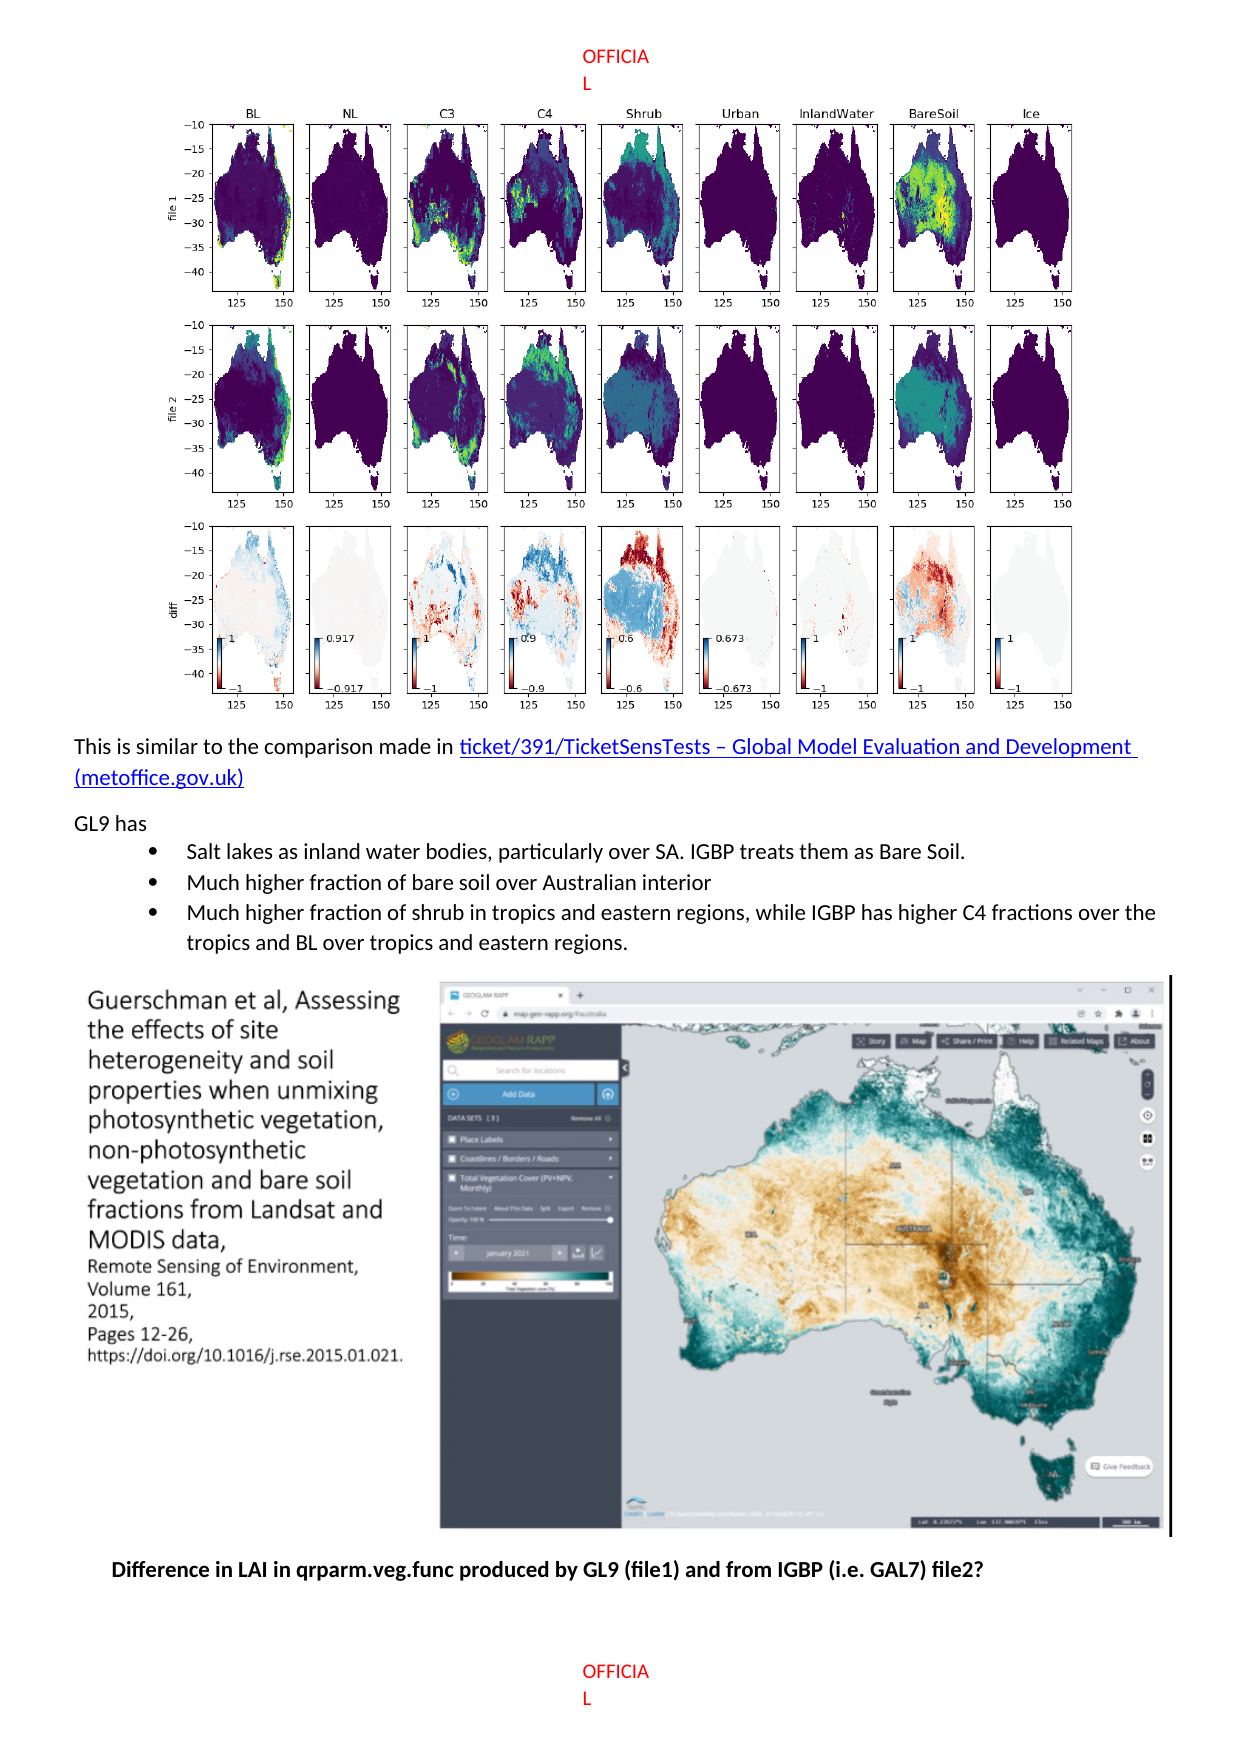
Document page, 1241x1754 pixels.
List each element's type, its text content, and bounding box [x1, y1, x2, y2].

text This is similar to the comparison made in ticket/391/TicketSensTests – Global Model Evaluation and Development (metoffice.gov.uk) [74, 732, 1181, 791]
list Much higher fraction of shrub in tropics and eastern regions, while IGBP has higher C4 fractions over the tropics and BL over tropics and eastern regions. [149, 898, 1181, 956]
text Difference in LAI in qrparm.veg.func produced by GL9 (file1) and from IGBP (i.e. GAL7) file2? [111, 1556, 1181, 1584]
list Salt lakes as inland water bodies, particularly over SA. IGBP treats them as Bare Soil. [149, 837, 1181, 866]
picture [73, 101, 1182, 714]
text GL9 has [74, 809, 1181, 837]
picture [73, 975, 1173, 1537]
list Much higher fraction of bare soil over Australian interior [149, 868, 1181, 896]
